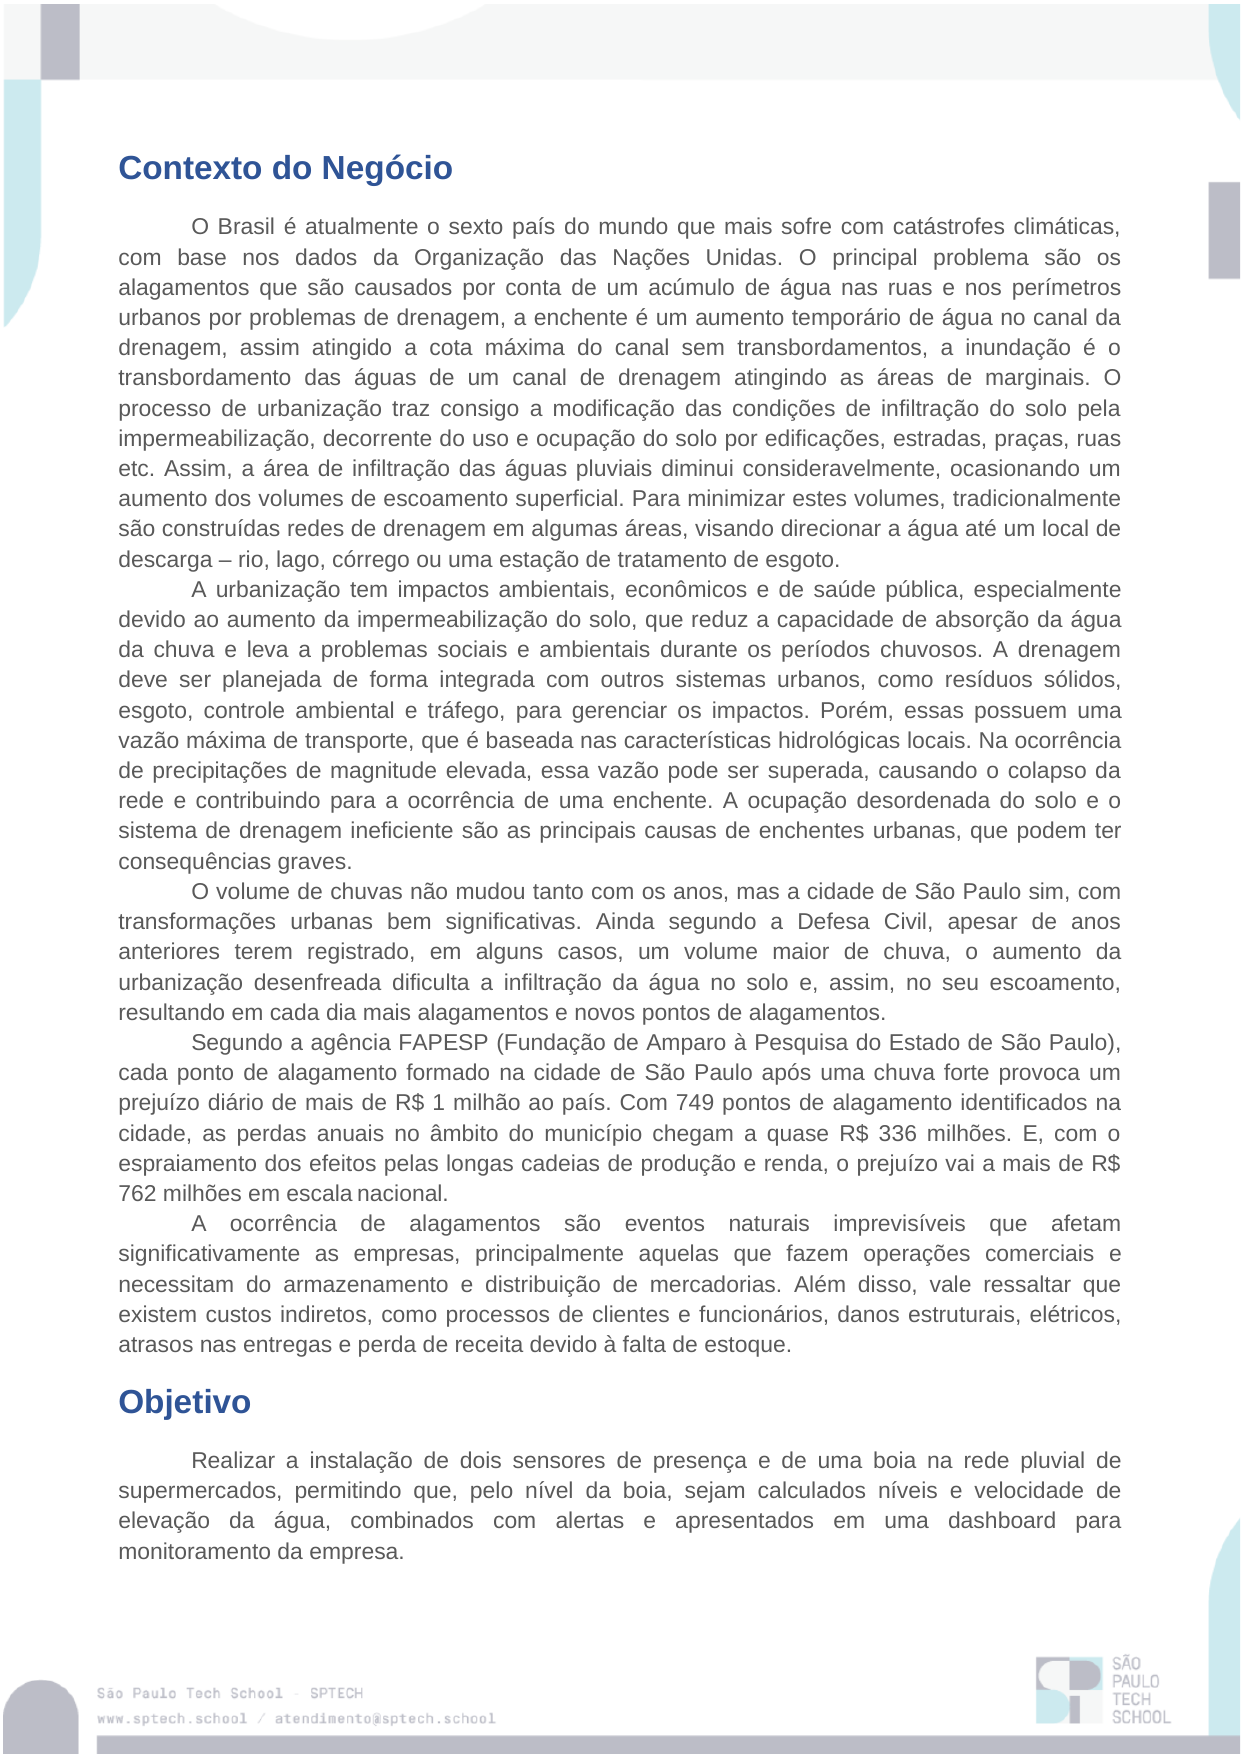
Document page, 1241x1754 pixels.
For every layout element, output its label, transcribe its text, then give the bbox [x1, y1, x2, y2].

text Segundo a agência FAPESP (Fundação de Amparo à Pesquisa do Estado de São Paulo), cada ponto de alagamento formado na cidade de São Paulo após uma chuva forte provoca um prejuízo diário de mais de R$ 1 milhão ao país. Com 749 pontos de alagamento identificados na cidade, as perdas anuais no âmbito do município chegam a quase R$ 336 milhões. E, com o espraiamento dos efeitos pelas longas cadeias de produção e renda, o prejuízo vai a mais de R$ 762 milhões em escala nacional. [118, 1029, 1122, 1206]
text Objetivo [118, 1382, 1122, 1420]
picture [3, 4, 1241, 1754]
text O Brasil é atualmente o sexto país do mundo que mais sofre com catástrofes climáticas, com base nos dados da Organização das Nações Unidas. O principal problema são os alagamentos que são causados por conta de um acúmulo de água nas ruas e nos perímetros urbanos por problemas de drenagem, a enchente é um aumento temporário de água no canal da drenagem, assim atingido a cota máxima do canal sem transbordamentos, a inundação é o transbordamento das águas de um canal de drenagem atingindo as áreas de marginais. O processo de urbanização traz consigo a modificação das condições de infiltração do solo pela impermeabilização, decorrente do uso e ocupação do solo por edificações, estradas, praças, ruas etc. Assim, a área de infiltração das águas pluviais diminui consideravelmente, ocasionando um aumento dos volumes de escoamento superficial. Para minimizar estes volumes, tradicionalmente são construídas redes de drenagem em algumas áreas, visando direcionar a água até um local de descarga – rio, lago, córrego ou uma estação de tratamento de esgoto. [118, 213, 1122, 572]
text Realizar a instalação de dois sensores de presença e de uma boia na rede pluvial de supermercados, permitindo que, pelo nível da boia, sejam calculados níveis e velocidade de elevação da água, combinados com alertas e apresentados em uma dashboard para monitoramento da empresa. [118, 1447, 1122, 1564]
text Contexto do Negócio [118, 148, 1122, 187]
text O volume de chuvas não mudou tanto com os anos, mas a cidade de São Paulo sim, com transformações urbanas bem significativas. Ainda segundo a Defesa Civil, apesar de anos anteriores terem registrado, em alguns casos, um volume maior de chuva, o aumento da urbanização desenfreada dificulta a infiltração da água no solo e, assim, no seu escoamento, resultando em cada dia mais alagamentos e novos pontos de alagamentos. [118, 878, 1122, 1025]
text A ocorrência de alagamentos são eventos naturais imprevisíveis que afetam significativamente as empresas, principalmente aquelas que fazem operações comerciais e necessitam do armazenamento e distribuição de mercadorias. Além disso, vale ressaltar que existem custos indiretos, como processos de clientes e funcionários, danos estruturais, elétricos, atrasos nas entregas e perda de receita devido à falta de estoque. [118, 1210, 1122, 1357]
text A urbanização tem impactos ambientais, econômicos e de saúde pública, especialmente devido ao aumento da impermeabilização do solo, que reduz a capacidade de absorção da água da chuva e leva a problemas sociais e ambientais durante os períodos chuvosos. A drenagem deve ser planejada de forma integrada com outros sistemas urbanos, como resíduos sólidos, esgoto, controle ambiental e tráfego, para gerenciar os impactos. Porém, essas possuem uma vazão máxima de transporte, que é baseada nas características hidrológicas locais. Na ocorrência de precipitações de magnitude elevada, essa vazão pode ser superada, causando o colapso da rede e contribuindo para a ocorrência de uma enchente. A ocupação desordenada do solo e o sistema de drenagem ineficiente são as principais causas de enchentes urbanas, que podem ter consequências graves. [118, 576, 1122, 874]
